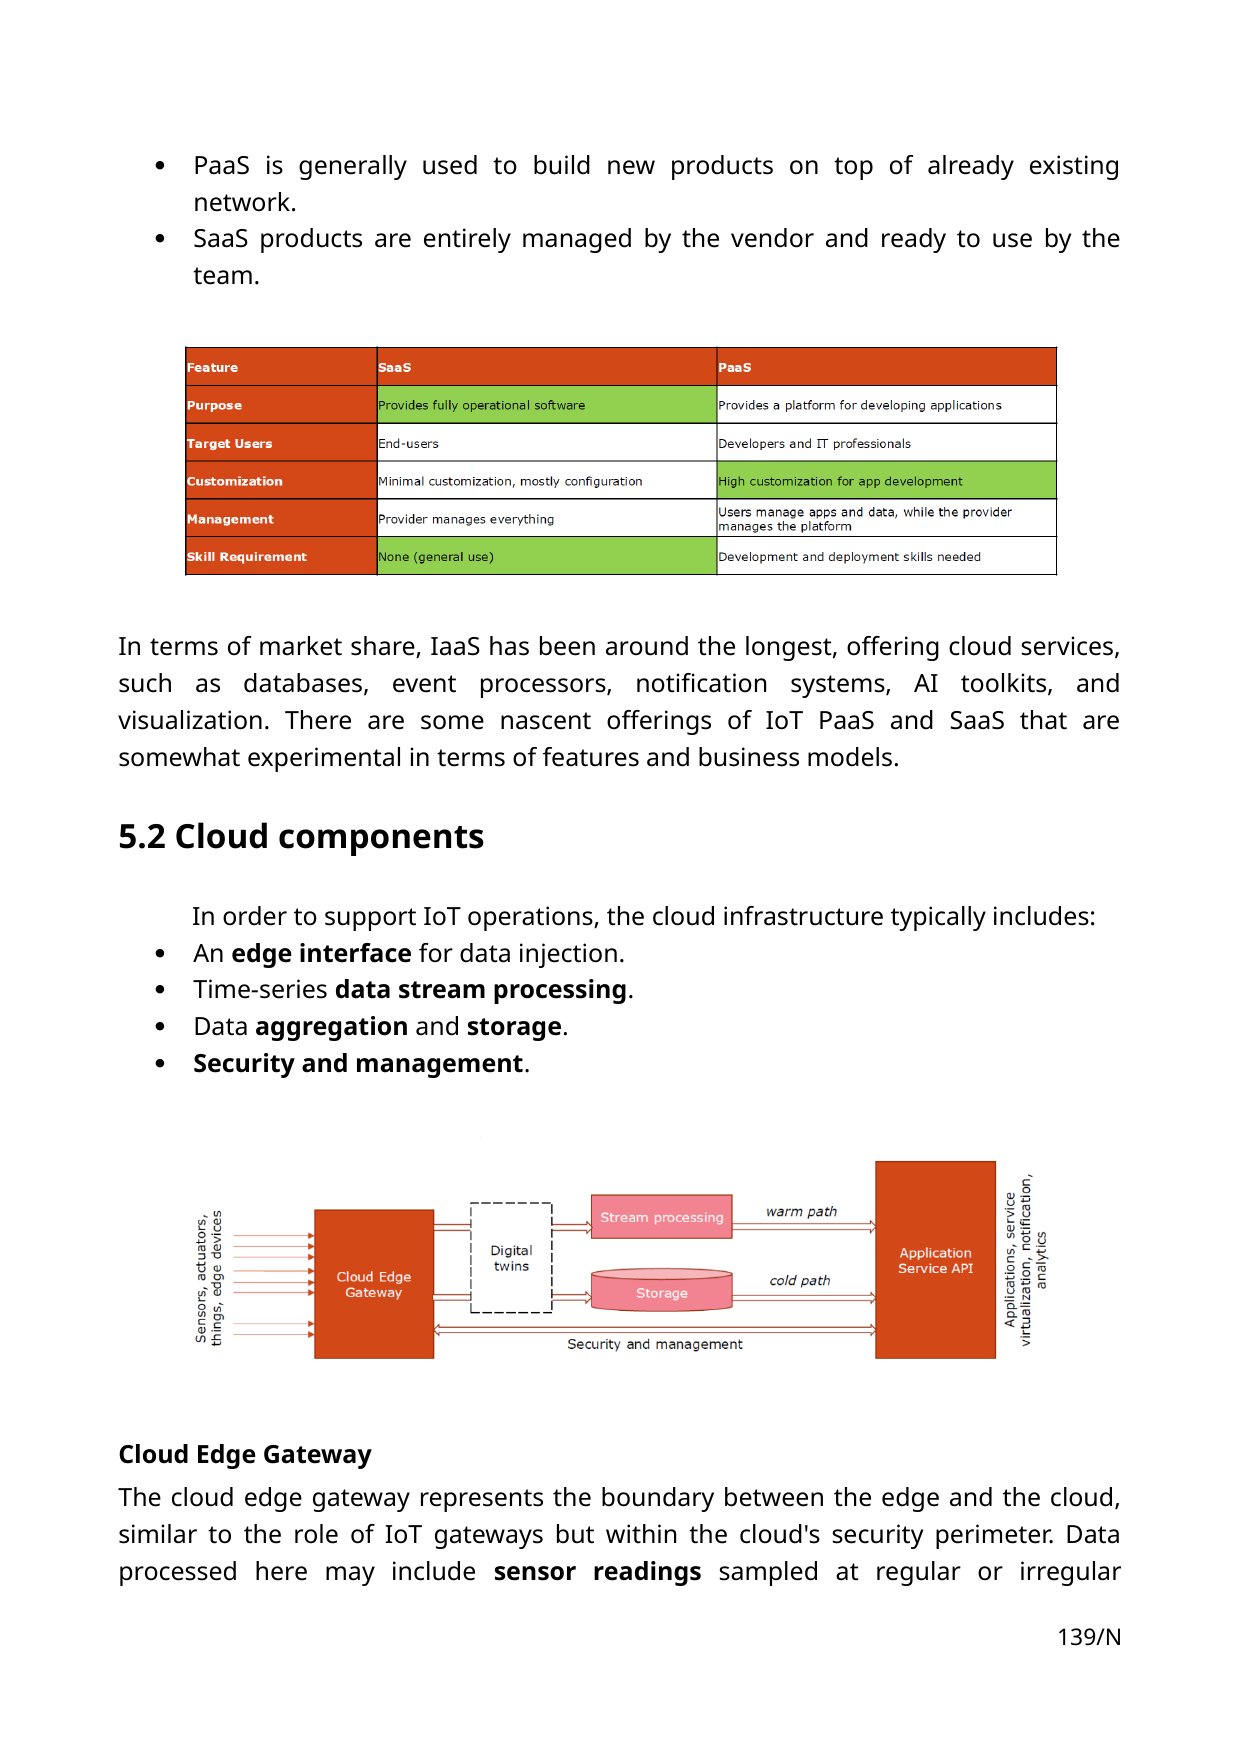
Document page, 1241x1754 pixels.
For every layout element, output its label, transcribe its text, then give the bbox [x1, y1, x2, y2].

list SaaS products are entirely managed by the vendor and ready to use by the team. [156, 221, 1122, 292]
list An edge interface for data injection. [156, 935, 1122, 969]
text Cloud Edge Gateway [118, 1437, 1122, 1471]
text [118, 1480, 1122, 1587]
list Time-series data stream processing. [156, 972, 1122, 1006]
list Data aggregation and storage. [156, 1009, 1122, 1043]
list PaaS is generally used to build new products on top of already existing network. [156, 148, 1122, 218]
list In order to support IoT operations, the cloud infrastructure typically includes: [118, 899, 1122, 933]
picture [168, 331, 1072, 591]
text In terms of market share, IaaS has been around the longest, offering cloud services, such as databases, event processors, notification systems, AI toolkits, and visualization. There are some nascent offerings of IoT PaaS and SaaS that are somewhat experimental in terms of features and business models. [118, 629, 1122, 773]
list Security and management. [156, 1046, 1122, 1080]
picture [174, 1119, 1066, 1398]
subtitle 5.2 Cloud components [118, 813, 1122, 858]
